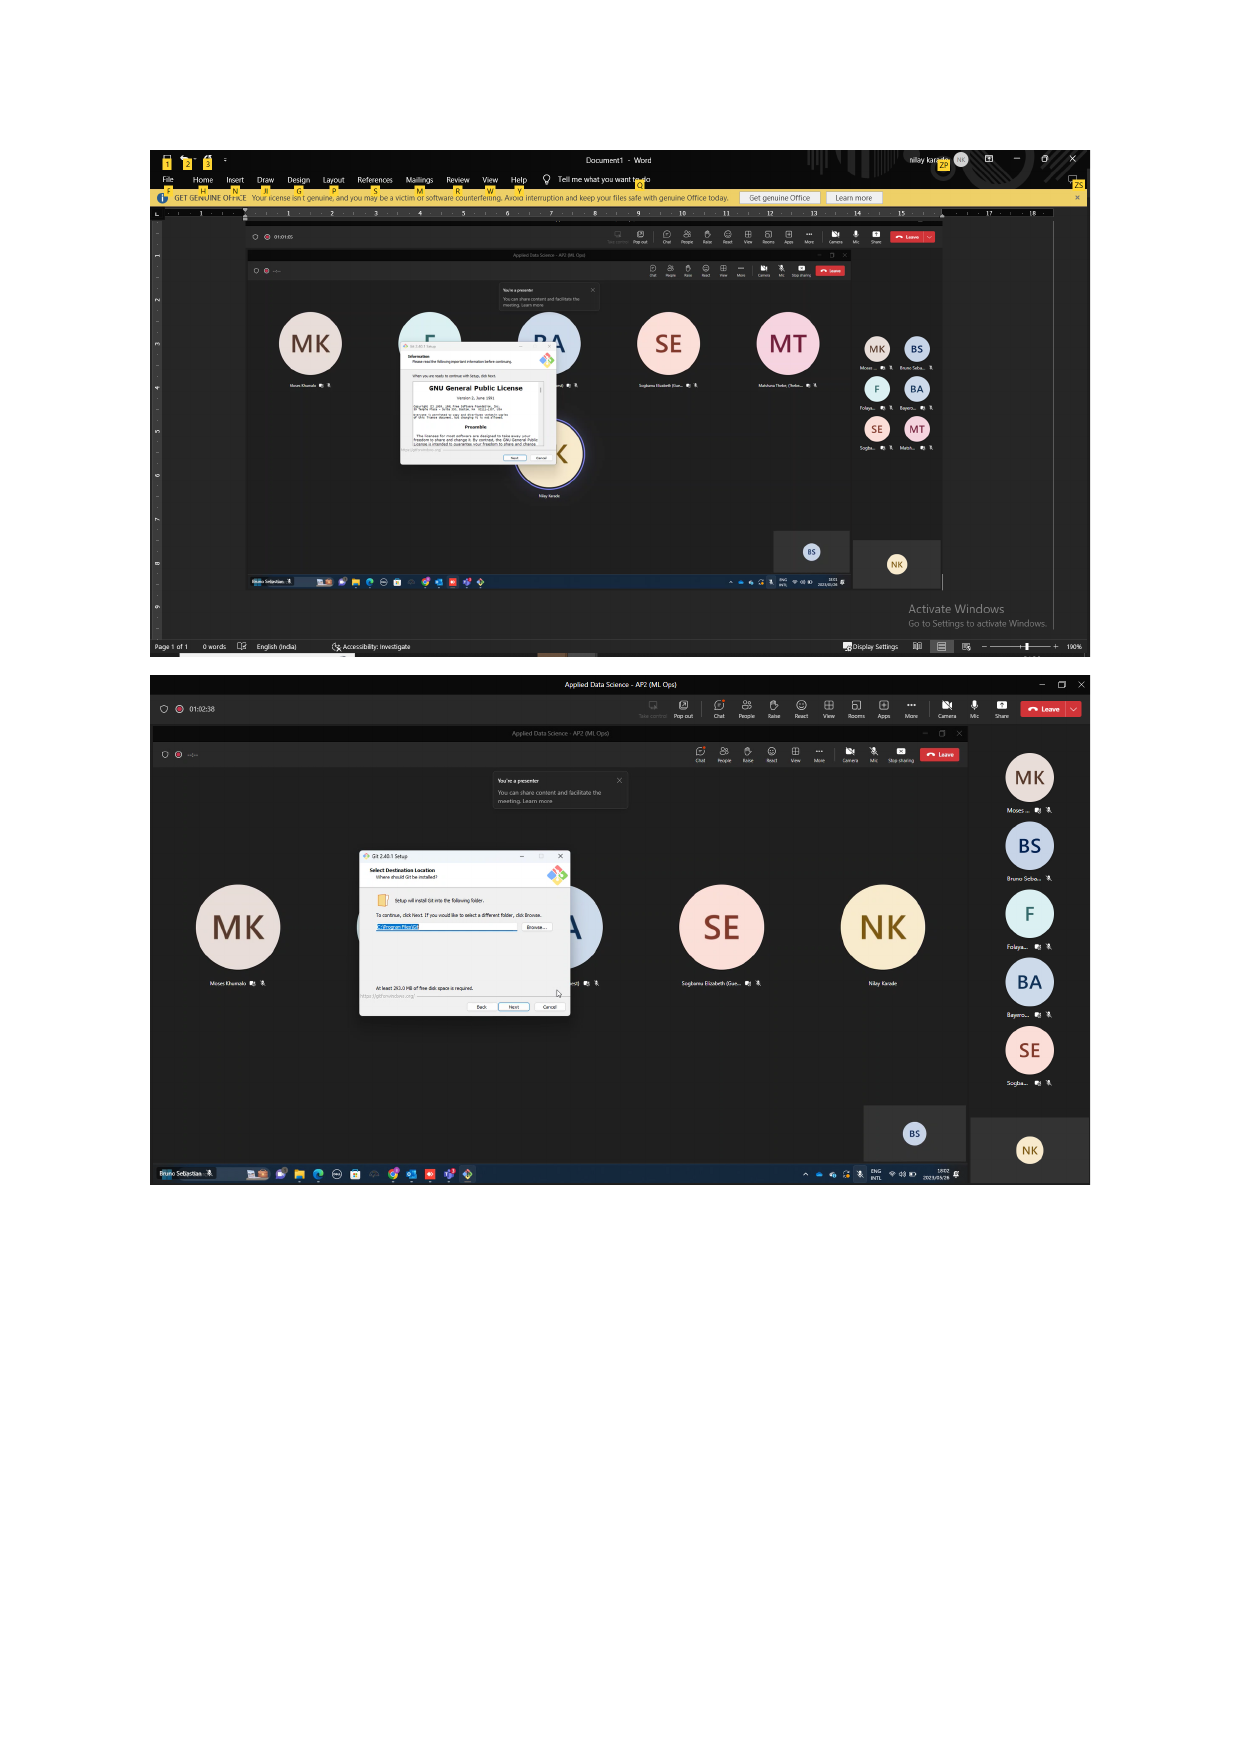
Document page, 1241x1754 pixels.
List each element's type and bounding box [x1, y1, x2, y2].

picture [150, 675, 1091, 1185]
picture [150, 150, 1091, 657]
